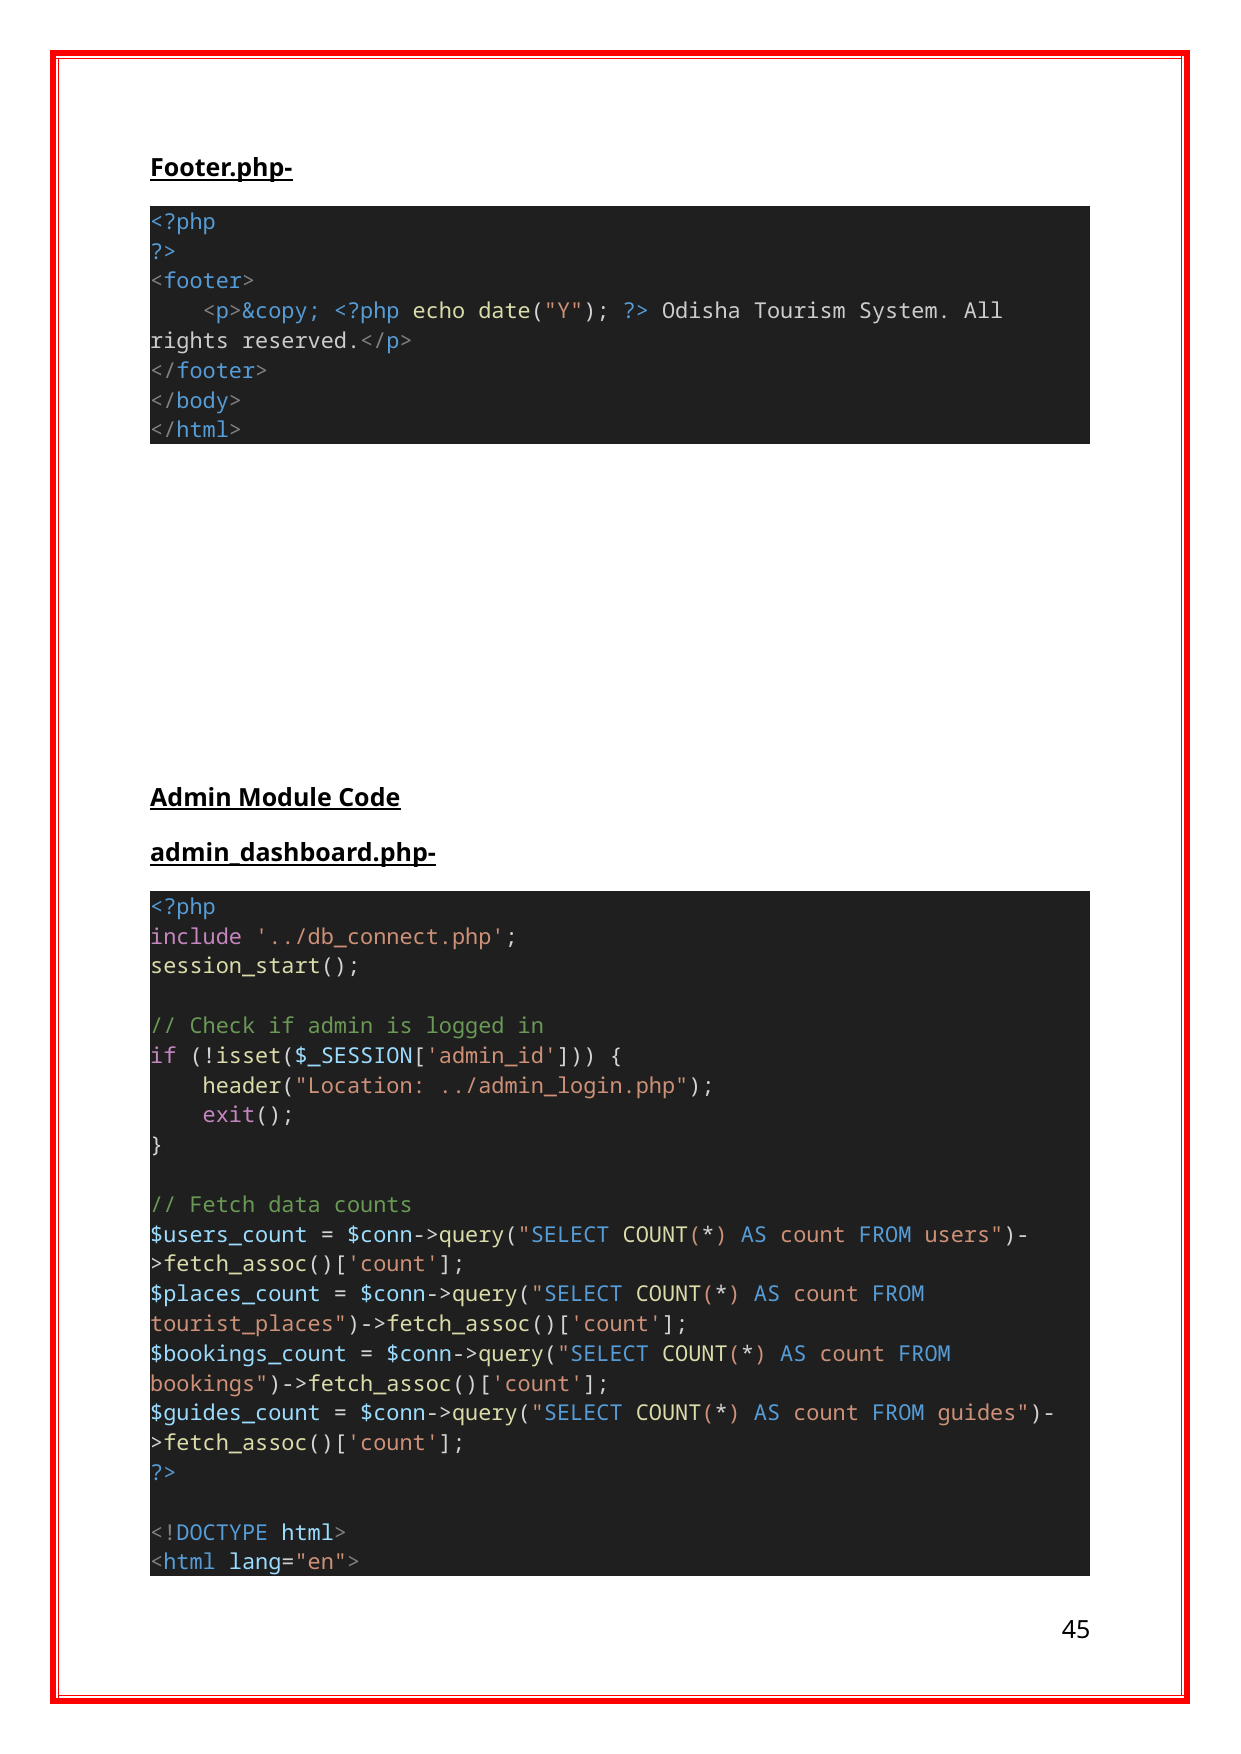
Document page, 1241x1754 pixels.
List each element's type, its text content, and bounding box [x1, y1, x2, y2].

text <?php [150, 206, 1090, 236]
text session_start(); [150, 950, 1090, 980]
text $places_count = $conn->query("SELECT COUNT(*) AS count FROM tourist_places")->fetch_assoc()['count']; [150, 1278, 1090, 1338]
text header("Location: ../admin_login.php"); [150, 1069, 1090, 1099]
text <?php [150, 891, 1090, 921]
text Admin Module Code [150, 779, 1090, 813]
text Footer.php- [150, 150, 1090, 184]
text <footer> [150, 265, 1090, 295]
text </footer> [150, 355, 1090, 384]
text // Fetch data counts [150, 1189, 1090, 1218]
text admin_dashboard.php- [150, 835, 1090, 869]
text $guides_count = $conn->query("SELECT COUNT(*) AS count FROM guides")->fetch_assoc()['count']; [150, 1397, 1090, 1457]
text } [150, 1129, 1090, 1159]
text </body> [150, 384, 1090, 414]
text // Check if admin is logged in [150, 1010, 1090, 1040]
text <html lang="en"> [150, 1546, 1090, 1576]
text $users_count = $conn->query("SELECT COUNT(*) AS count FROM users")->fetch_assoc()['count']; [150, 1218, 1090, 1278]
text if (!isset($_SESSION['admin_id'])) { [150, 1040, 1090, 1069]
text ?> [150, 1457, 1090, 1487]
text include '../db_connect.php'; [150, 921, 1090, 950]
text ?> [150, 236, 1090, 265]
text exit(); [150, 1099, 1090, 1129]
text <p>&copy; <?php echo date("Y"); ?> Odisha Tourism System. All rights reserved.</p> [150, 295, 1090, 355]
text </html> [150, 414, 1090, 444]
text $bookings_count = $conn->query("SELECT COUNT(*) AS count FROM bookings")->fetch_assoc()['count']; [150, 1338, 1090, 1397]
text <!DOCTYPE html> [150, 1516, 1090, 1546]
